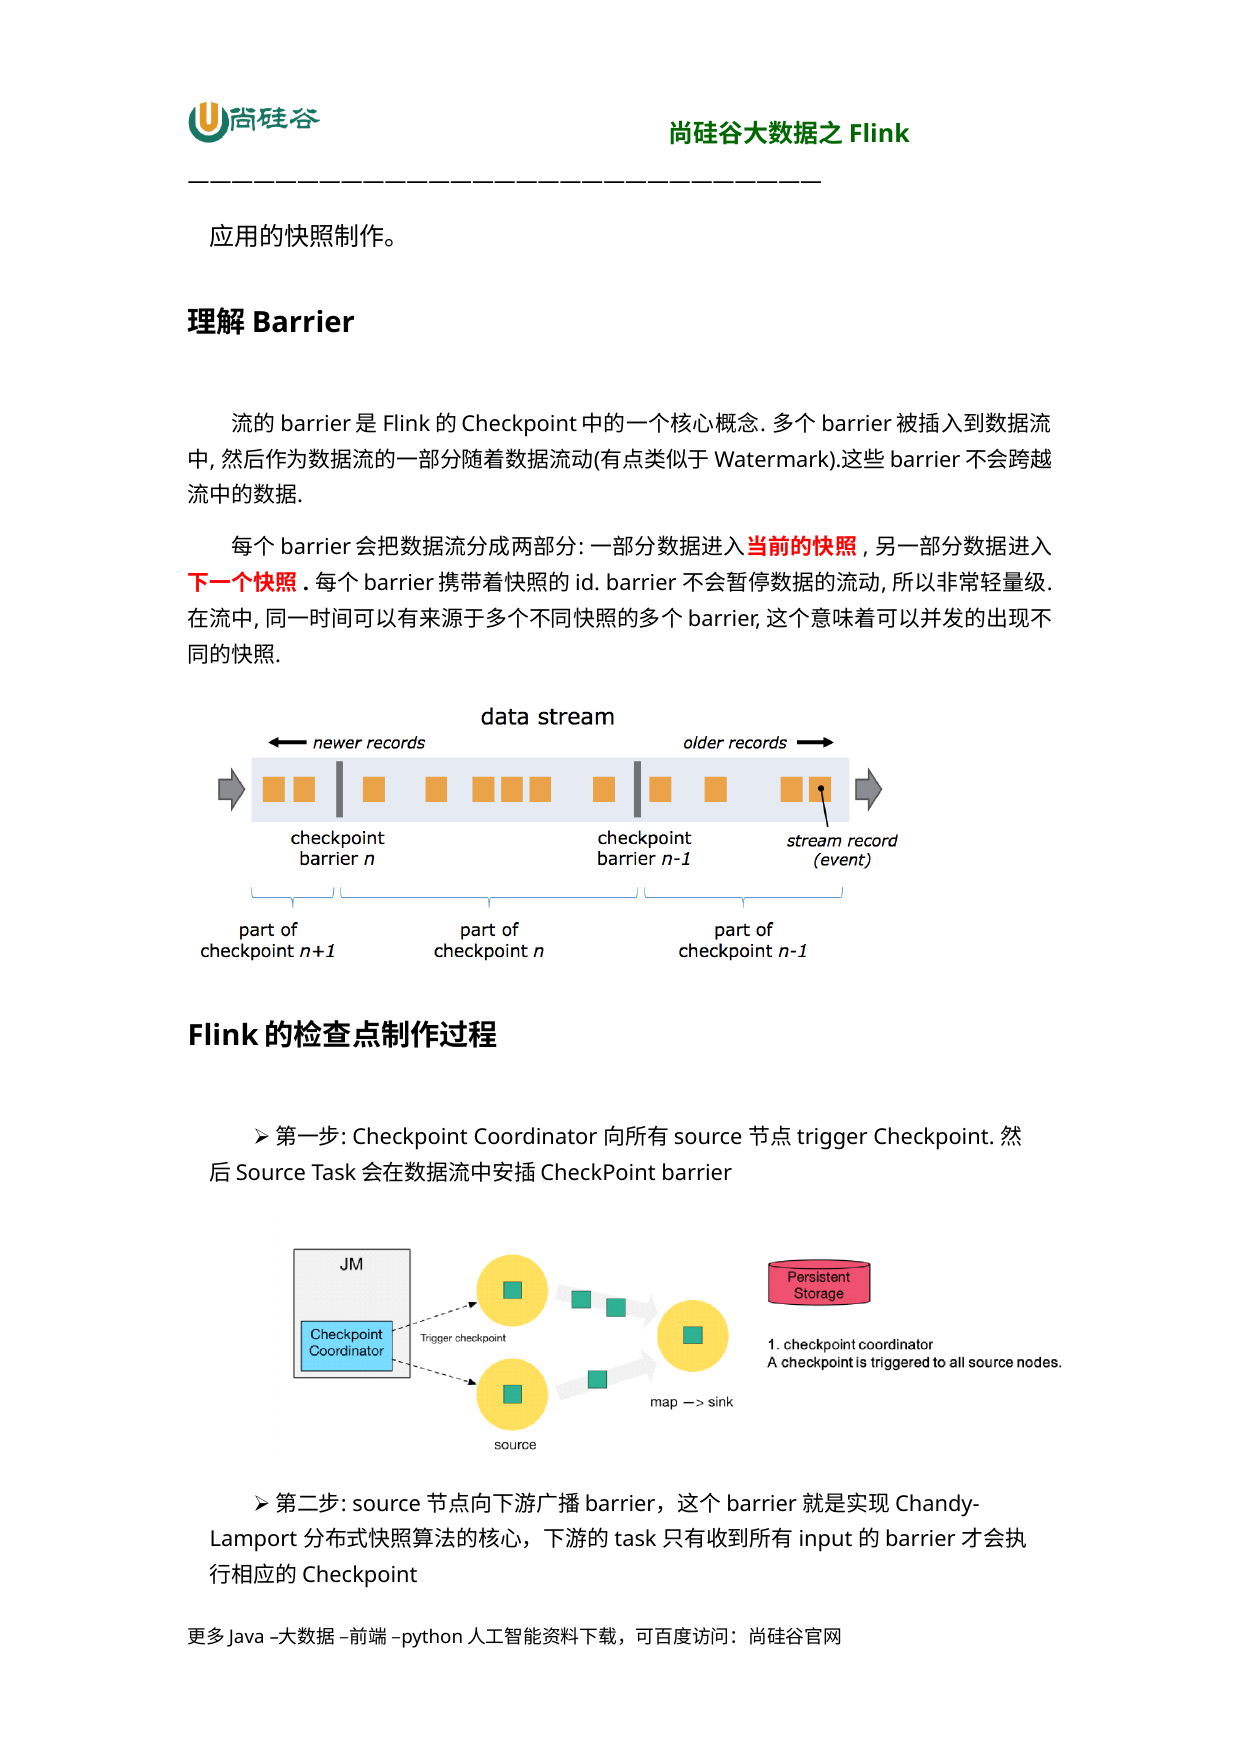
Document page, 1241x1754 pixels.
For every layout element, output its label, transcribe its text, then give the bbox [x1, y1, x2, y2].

text 流的barrier是Flink的Checkpoint中的一个核心概念. 多个barrier被插入到数据流中, 然后作为数据流的一部分随着数据流动(有点类似于Watermark).这些barrier不会跨越流中的数据. [187, 406, 1053, 510]
subtitle 理解Barrier [187, 287, 1053, 352]
picture [275, 1207, 1074, 1465]
picture [187, 688, 903, 963]
list 第二步: source 节点向下游广播 barrier，这个 barrier 就是实现 Chandy-Lamport 分布式快照算法的核心，下游的 task 只有收到所有 input 的 barrier 才会执行相应的 Checkpoint [209, 1485, 1031, 1589]
picture [187, 101, 320, 143]
text 每个需要checkpoint的应用在启动时，Flink的JobManager为其创建一个 CheckpointCoordinator，CheckpointCoordinator全权负责本应用的快照制作。 [209, 202, 1031, 267]
text 每个barrier会把数据流分成两部分: 一部分数据进入当前的快照 , 另一部分数据进入下一个快照 . 每个barrier携带着快照的id. barrier 不会暂停数据的流动, 所以非常轻量级. 在流中, 同一时间可以有来源于多个不同快照的多个barrier, 这个意味着可以并发的出现不同的快照. [187, 529, 1053, 669]
subtitle Flink的检查点制作过程 [187, 1000, 1053, 1065]
list 第一步: Checkpoint Coordinator 向所有 source 节点 trigger Checkpoint. 然后Source Task会在数据流中安插CheckPoint barrier [209, 1119, 1031, 1187]
